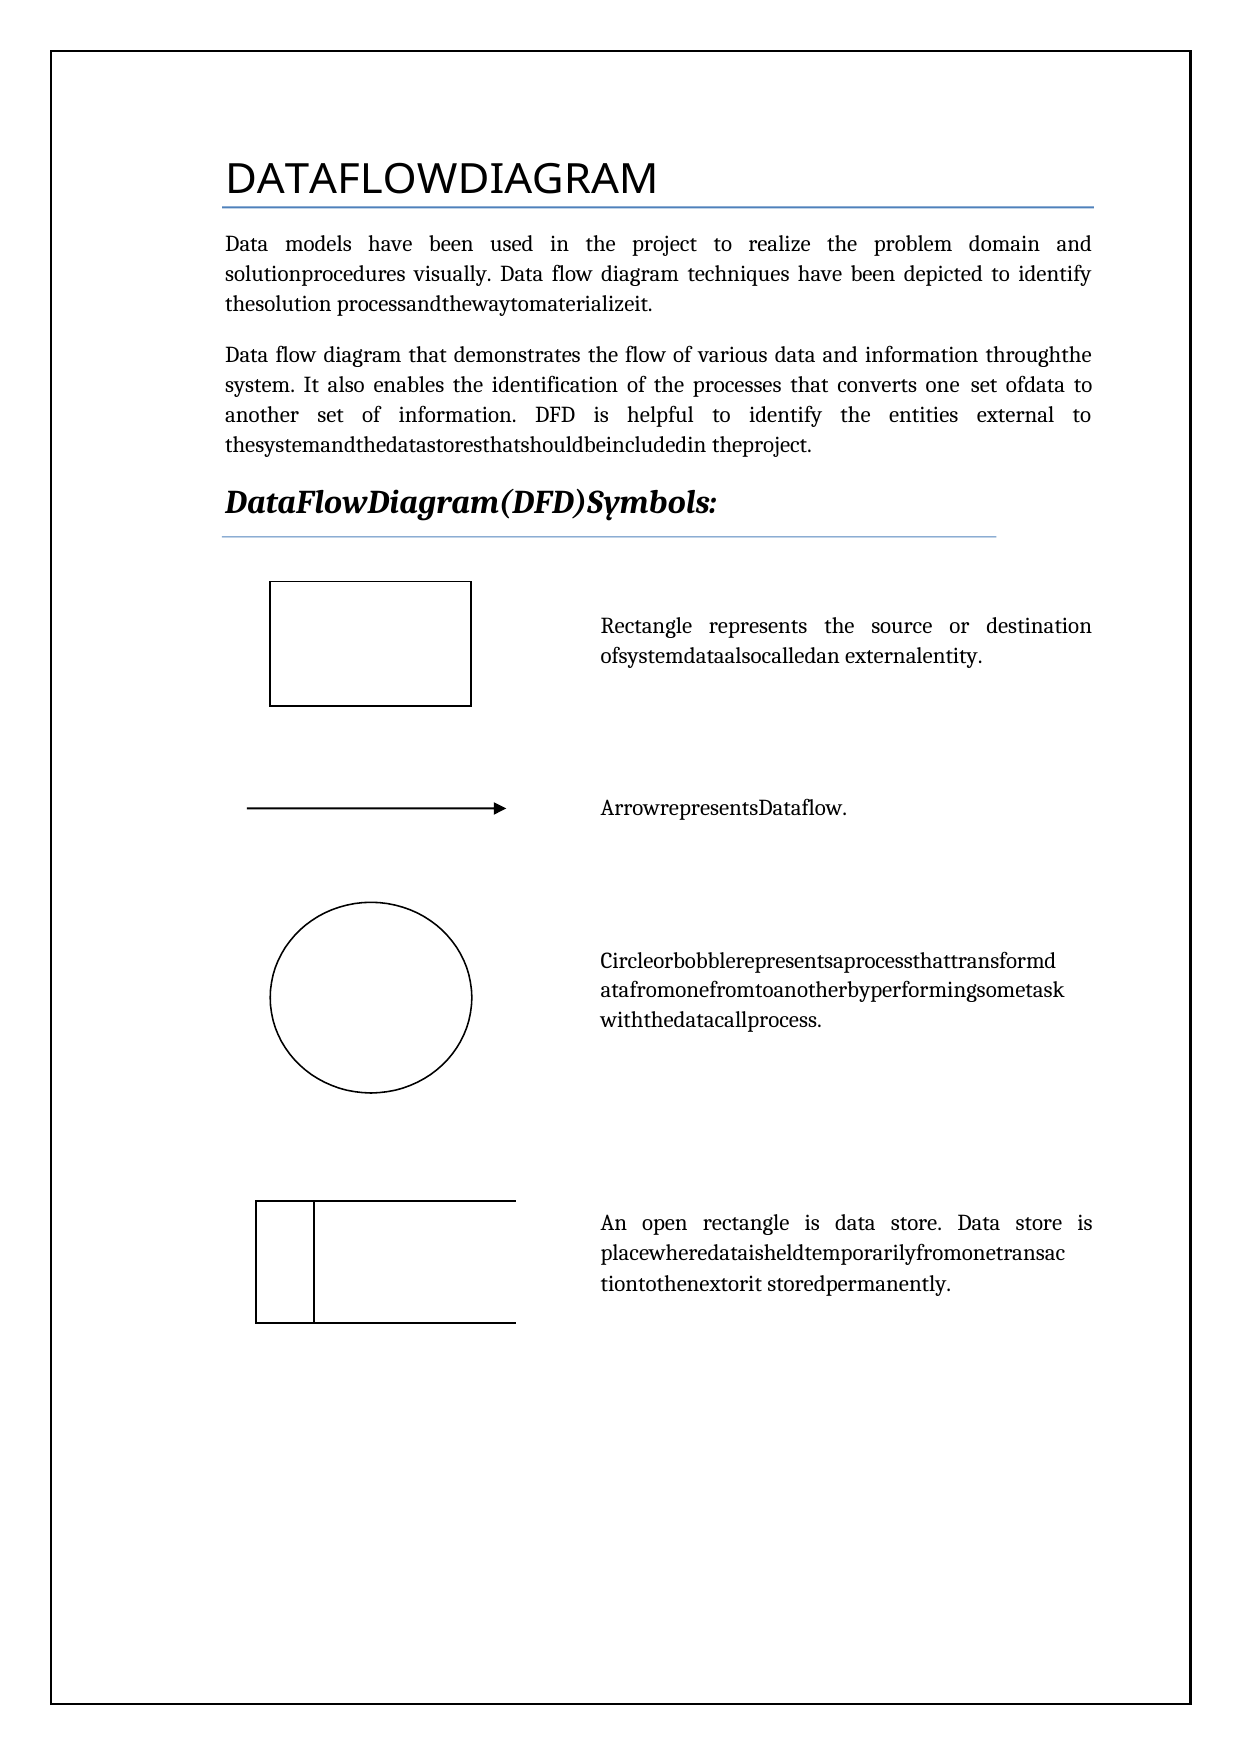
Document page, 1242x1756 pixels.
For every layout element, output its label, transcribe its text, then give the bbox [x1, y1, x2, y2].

text Rectangle represents the source or destination ofsystemdataalsocalledan externalentity. [600, 613, 1092, 669]
text Circleorbobblerepresentsaprocessthattransformd atafromonefromtoanotherbyperformingsometask withthedatacallprocess. [600, 947, 1089, 1033]
text An open rectangle is data store. Data store is placewheredataisheldtemporarilyfromonetransac tiontothenextorit storedpermanently. [600, 1210, 1092, 1297]
text ArrowrepresentsDataflow. [600, 795, 1158, 821]
text Data models have been used in the project to realize the problem domain and solutionprocedures visually. Data flow diagram techniques have been depicted to identify thesolution processandthewaytomaterializeit. [225, 231, 1092, 318]
subtitle DATAFLOWDIAGRAM [225, 149, 1158, 206]
text Data flow diagram that demonstrates the flow of various data and information throughthe system. It also enables the identification of the processes that converts one set ofdata to another set of information. DFD is helpful to identify the entities external to thesystemandthedatastoresthatshouldbeincludedin theproject. [225, 342, 1092, 459]
subtitle DataFlowDiagram(DFD)Symbols: [225, 483, 1158, 521]
